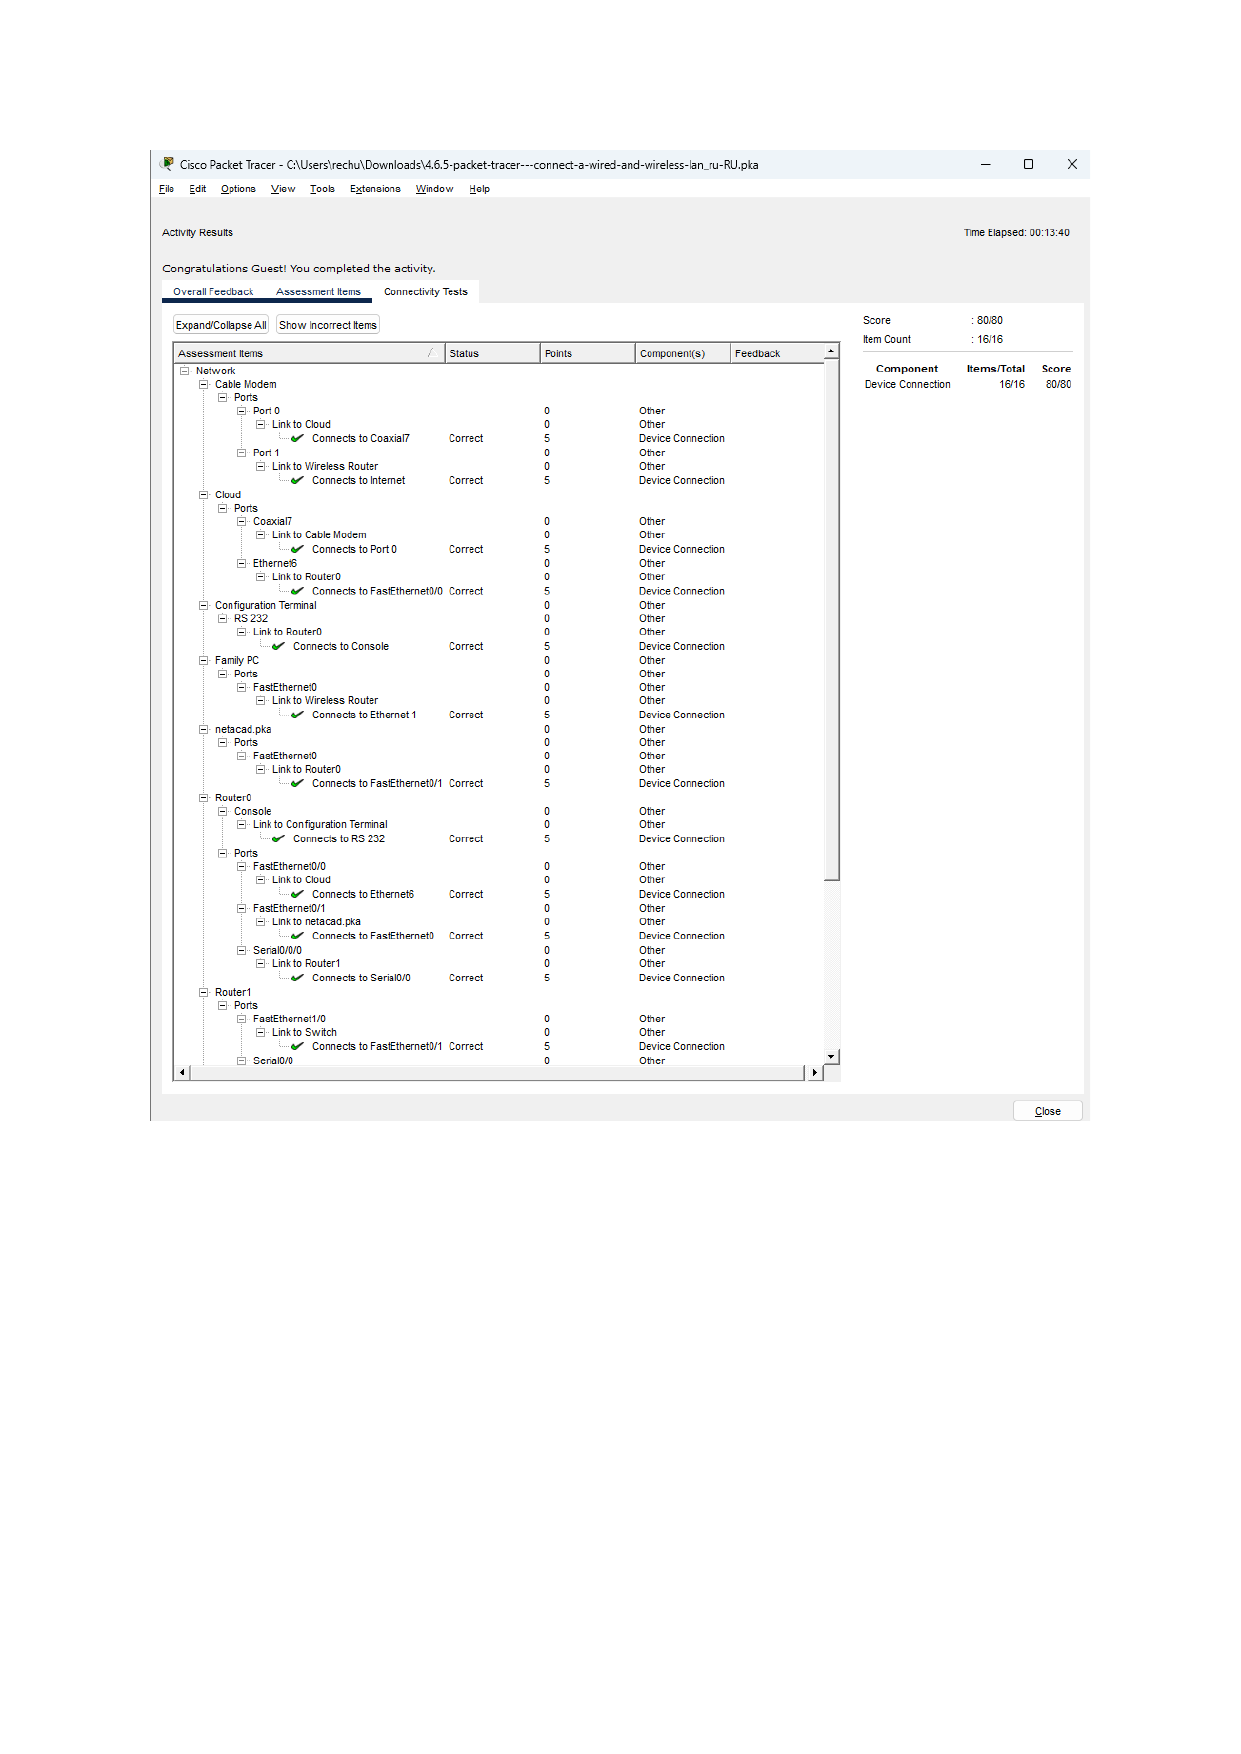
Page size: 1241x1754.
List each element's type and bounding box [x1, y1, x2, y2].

picture [150, 150, 1091, 1121]
